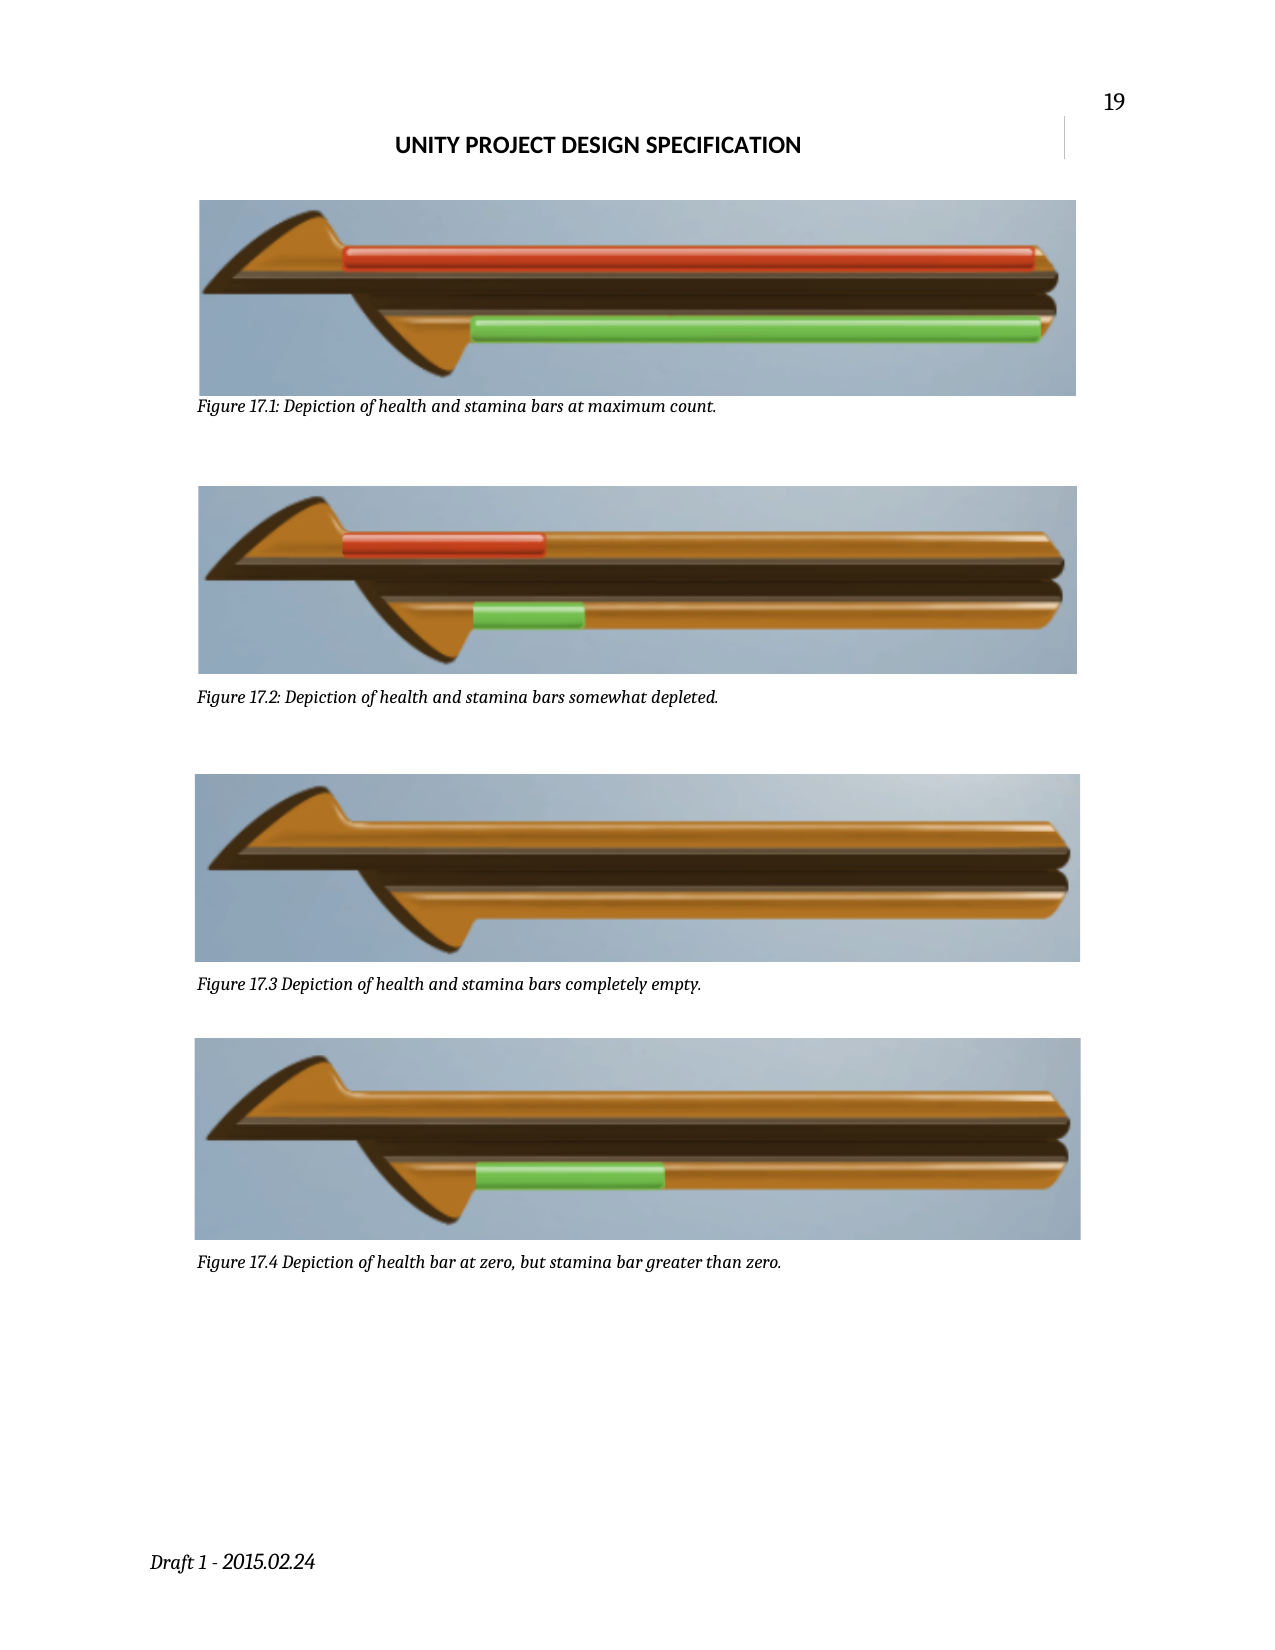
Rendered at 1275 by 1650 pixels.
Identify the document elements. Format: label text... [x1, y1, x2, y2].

picture [199, 200, 1076, 396]
picture [194, 1038, 1081, 1240]
picture [194, 774, 1081, 962]
picture [198, 486, 1077, 674]
